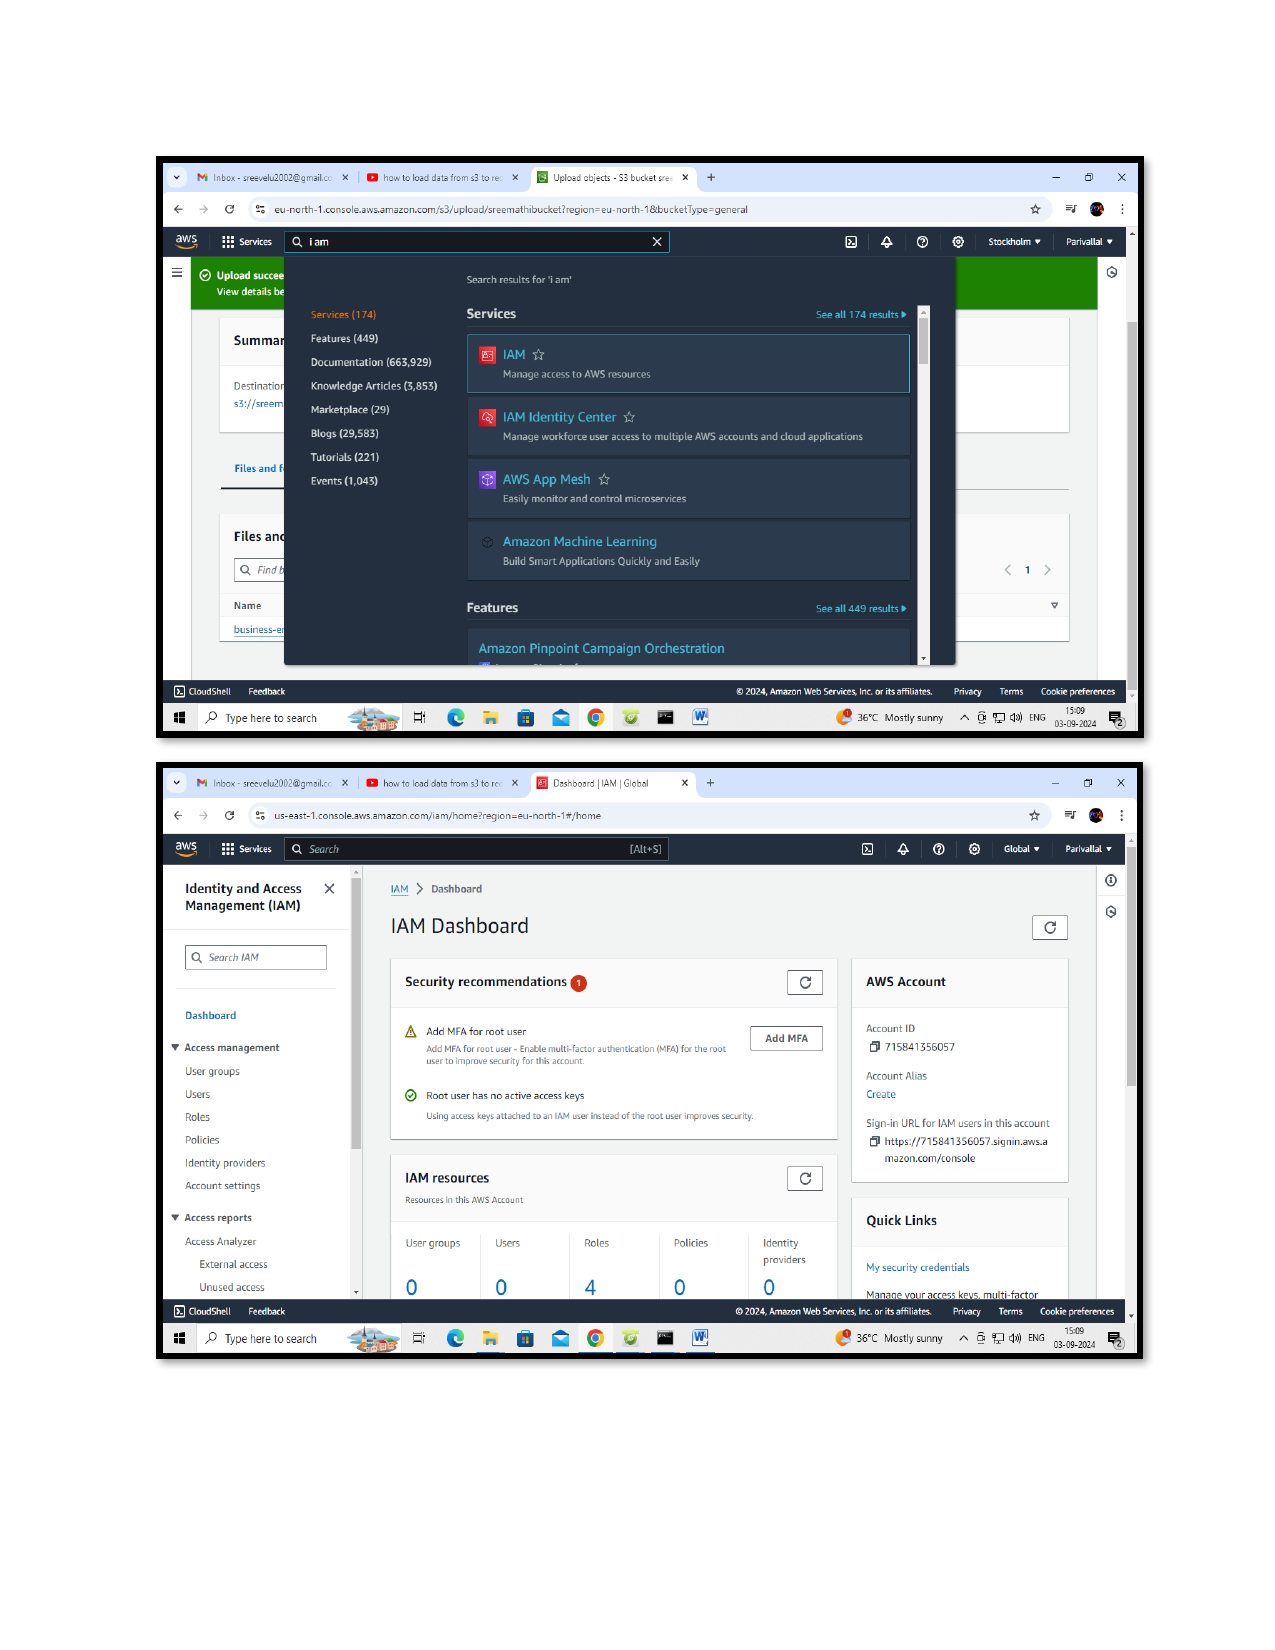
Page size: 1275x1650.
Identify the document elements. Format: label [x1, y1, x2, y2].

picture [163, 163, 1138, 731]
text [150, 150, 1125, 1374]
picture [163, 768, 1137, 1353]
